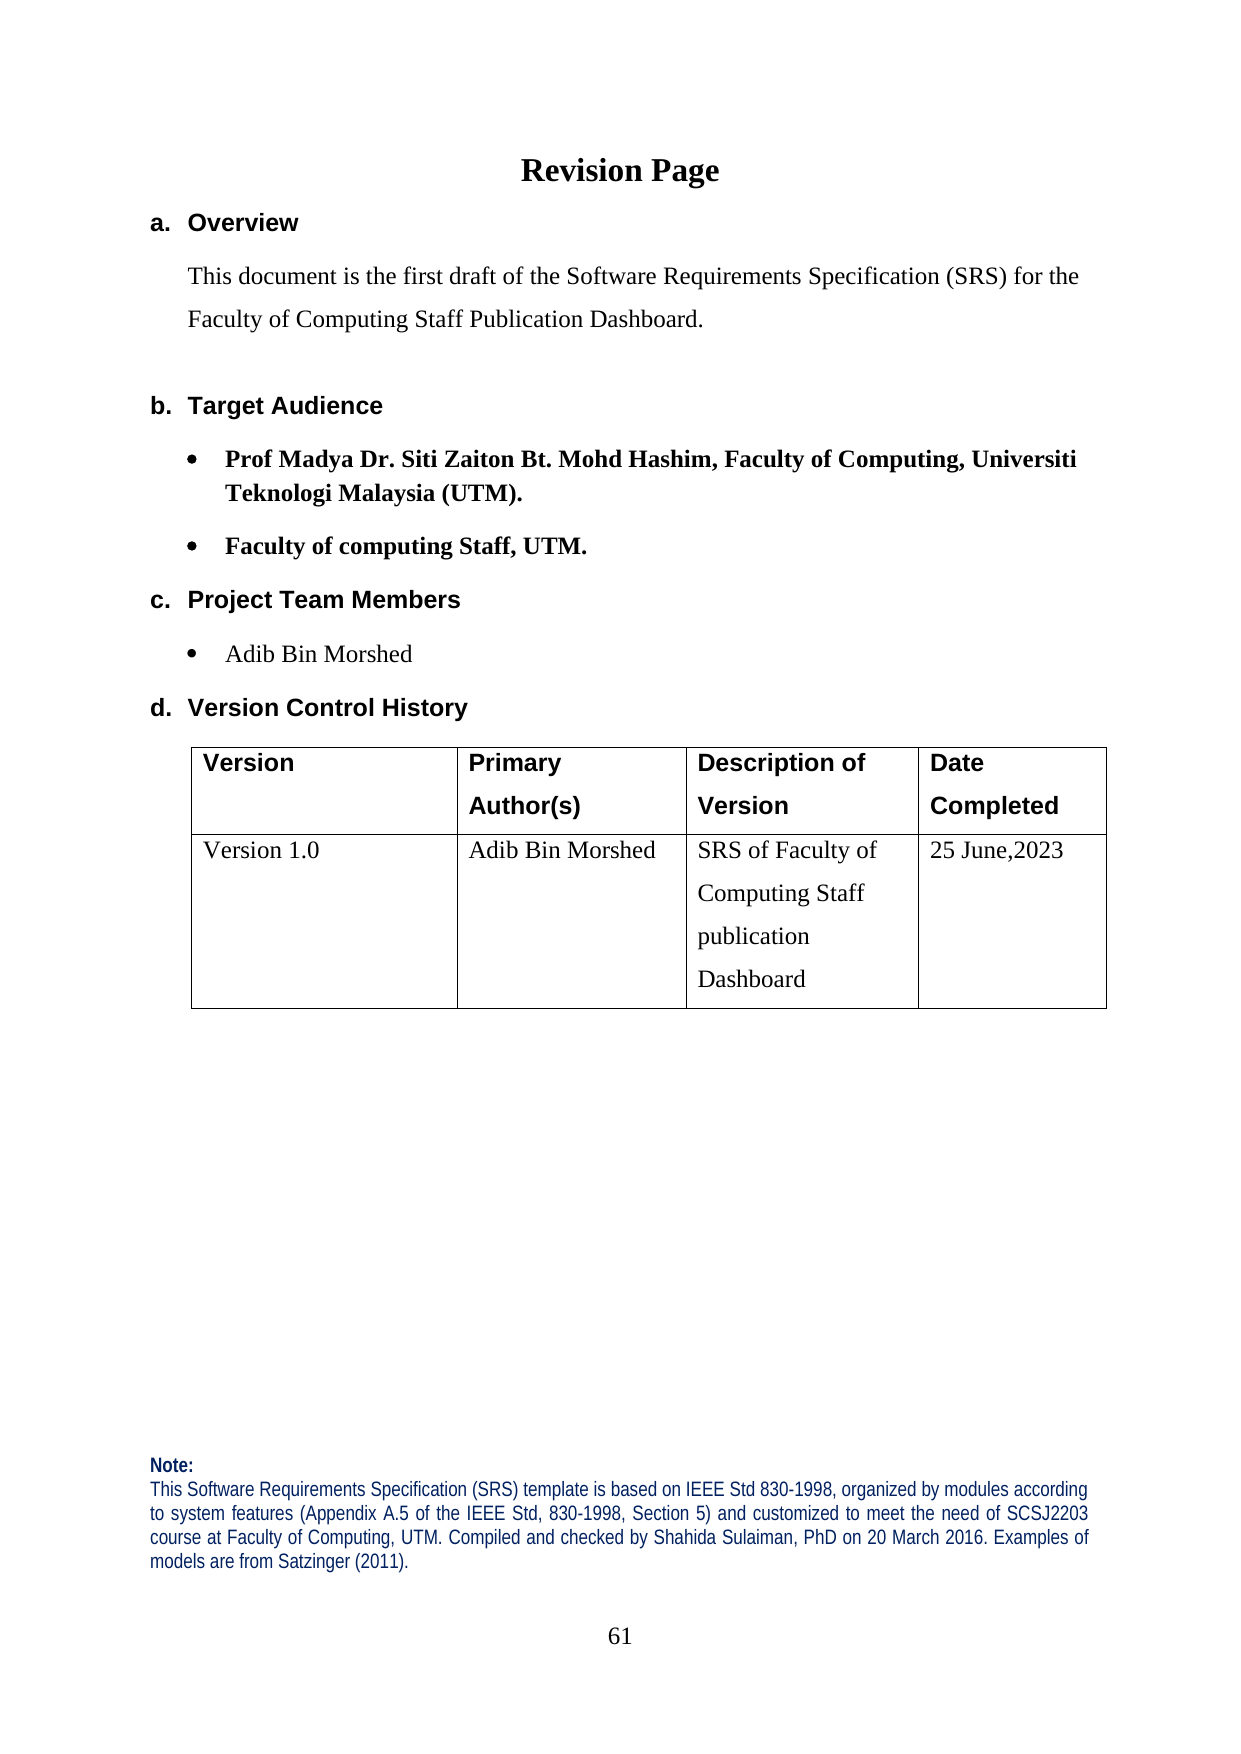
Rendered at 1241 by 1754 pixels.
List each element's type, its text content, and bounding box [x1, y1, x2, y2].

table_header Primary Author(s) [458, 748, 686, 834]
list Target Audience [150, 391, 1090, 419]
list Prof Madya Dr. Siti Zaiton Bt. Mohd Hashim, Faculty of Computing, Universiti Teknologi Malaysia (UTM). [187, 444, 1090, 506]
table_cell Adib Bin Morshed [458, 835, 686, 1007]
table_cell SRS of Faculty of Computing Staff publication Dashboard [687, 835, 918, 1007]
table_header Version [192, 748, 457, 834]
list Overview [150, 207, 1090, 236]
table_header Description of Version [687, 748, 918, 834]
text This Software Requirements Specification (SRS) template is based on IEEE Std 830-1998, organized by modules according to system features (Appendix A.5 of the IEEE Std, 830-1998, Section 5) and customized to meet the need of SCSJ2203 course at Faculty of Computing, UTM. Compiled and checked by Shahida Sulaiman, PhD on 20 March 2016. Examples of models are from Satzinger (2011). [150, 1477, 1090, 1572]
table_header Date Completed [919, 748, 1106, 834]
list Adib Bin Morshed [187, 639, 1090, 668]
table_cell 25 June,2023 [919, 835, 1106, 1007]
text Revision Page [150, 150, 1090, 188]
table_cell Version 1.0 [192, 835, 457, 1007]
list Project Team Members [150, 585, 1090, 614]
text This document is the first draft of the Software Requirements Specification (SRS) for the Faculty of Computing Staff Publication Dashboard. [187, 261, 1090, 333]
list Faculty of computing Staff, UTM. [187, 531, 1090, 560]
text Note: [150, 1453, 1090, 1477]
list Version Control History [150, 693, 1090, 722]
